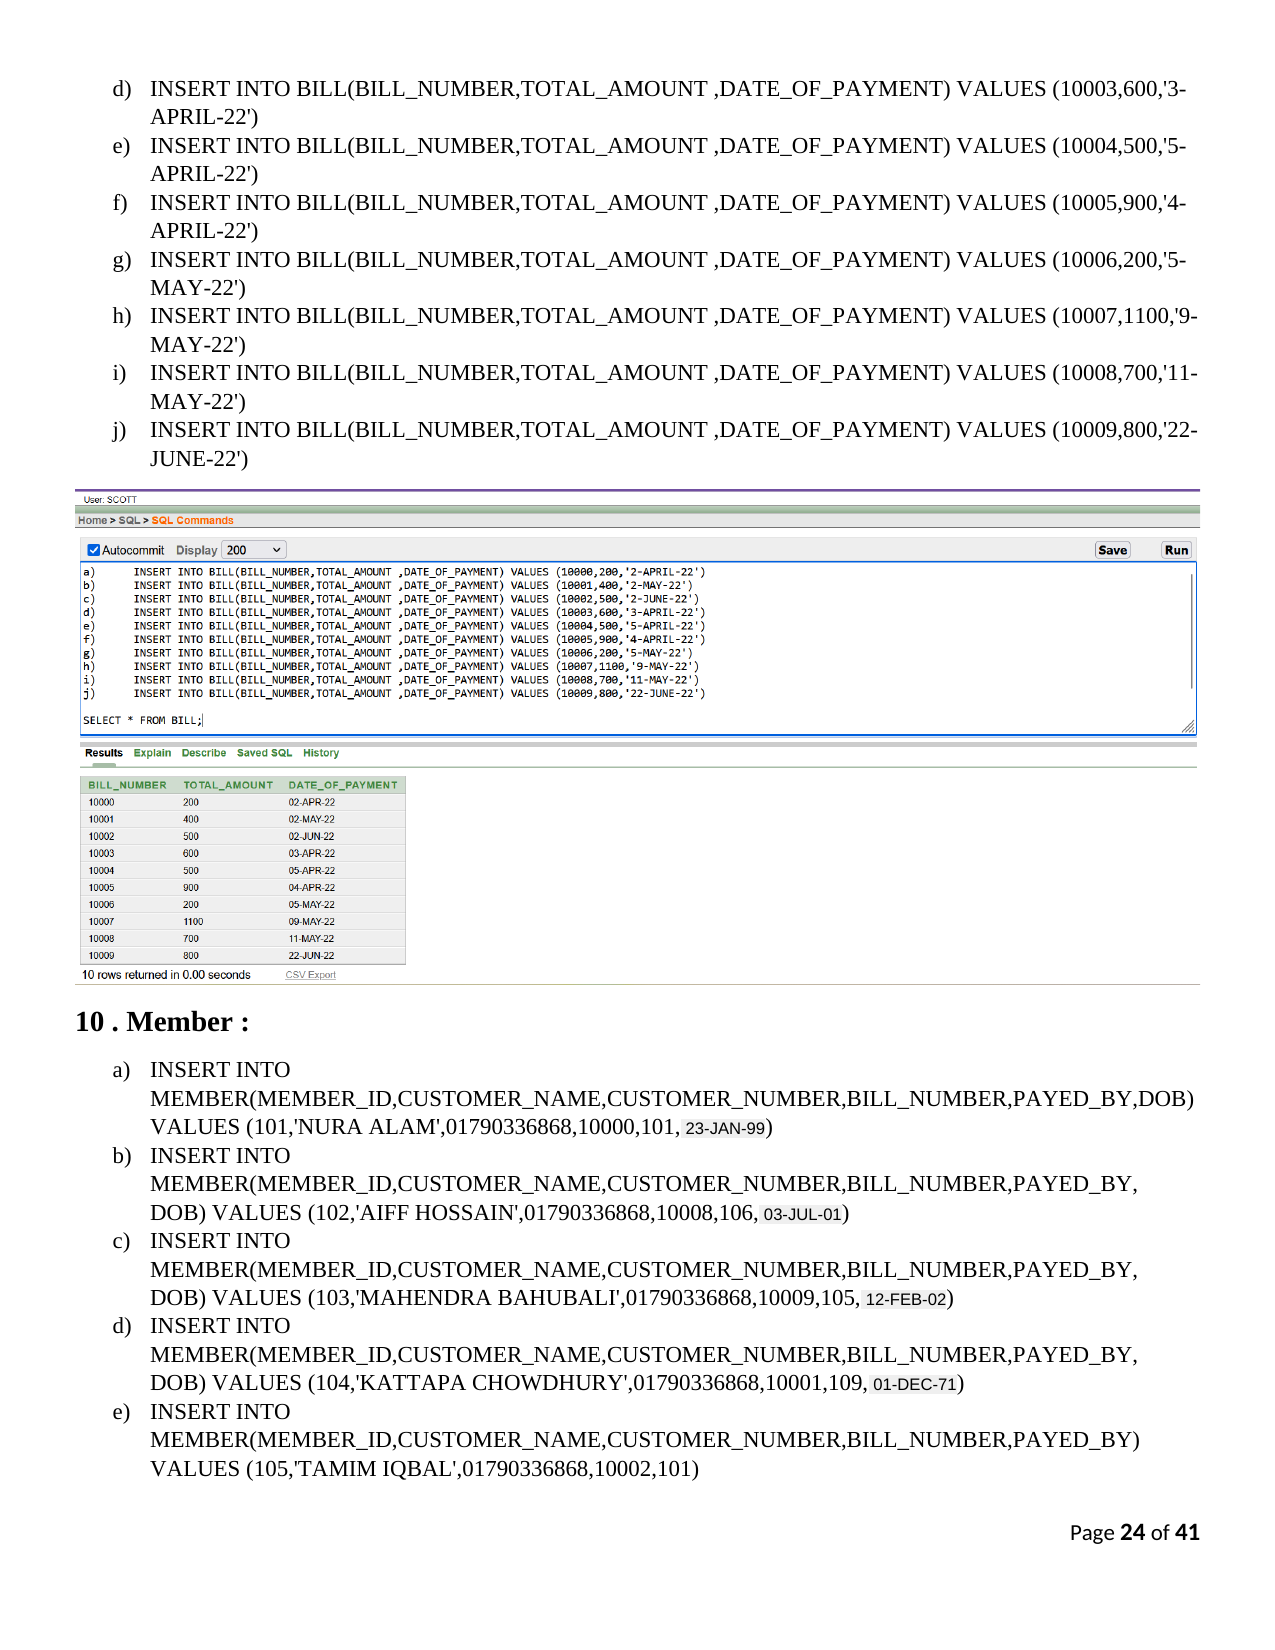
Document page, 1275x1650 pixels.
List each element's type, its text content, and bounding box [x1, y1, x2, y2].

list INSERT INTO BILL(BILL_NUMBER,TOTAL_AMOUNT ,DATE_OF_PAYMENT) VALUES (10006,200,'5-MAY-22') [112, 246, 1200, 300]
text 10 . Member : [75, 1004, 1200, 1037]
list INSERT INTO BILL(BILL_NUMBER,TOTAL_AMOUNT ,DATE_OF_PAYMENT) VALUES (10007,1100,'9-MAY-22') [112, 302, 1200, 357]
list INSERT INTO BILL(BILL_NUMBER,TOTAL_AMOUNT ,DATE_OF_PAYMENT) VALUES (10004,500,'5-APRIL-22') [112, 132, 1200, 187]
list INSERT INTO BILL(BILL_NUMBER,TOTAL_AMOUNT ,DATE_OF_PAYMENT) VALUES (10003,600,'3-APRIL-22') [112, 75, 1200, 130]
list INSERT INTO BILL(BILL_NUMBER,TOTAL_AMOUNT ,DATE_OF_PAYMENT) VALUES (10008,700,'11-MAY-22') [112, 359, 1200, 414]
list INSERT INTO MEMBER(MEMBER_ID,CUSTOMER_NAME,CUSTOMER_NUMBER,BILL_NUMBER,PAYED_BY, DOB) VALUES (104,'KATTAPA CHOWDHURY',01790336868,10001,109, 01-DEC-71) [112, 1312, 1200, 1396]
list INSERT INTO MEMBER(MEMBER_ID,CUSTOMER_NAME,CUSTOMER_NUMBER,BILL_NUMBER,PAYED_BY, DOB) VALUES (102,'AIFF HOSSAIN',01790336868,10008,106, 03-JUL-01) [112, 1142, 1200, 1225]
list INSERT INTO BILL(BILL_NUMBER,TOTAL_AMOUNT ,DATE_OF_PAYMENT) VALUES (10005,900,'4-APRIL-22') [112, 189, 1200, 243]
list INSERT INTO MEMBER(MEMBER_ID,CUSTOMER_NAME,CUSTOMER_NUMBER,BILL_NUMBER,PAYED_BY) VALUES (105,'TAMIM IQBAL',01790336868,10002,101) [112, 1398, 1200, 1481]
list INSERT INTO BILL(BILL_NUMBER,TOTAL_AMOUNT ,DATE_OF_PAYMENT) VALUES (10009,800,'22-JUNE-22') [112, 416, 1200, 471]
picture [75, 489, 1200, 985]
list INSERT INTO MEMBER(MEMBER_ID,CUSTOMER_NAME,CUSTOMER_NUMBER,BILL_NUMBER,PAYED_BY, DOB) VALUES (103,'MAHENDRA BAHUBALI',01790336868,10009,105, 12-FEB-02) [112, 1227, 1200, 1310]
list INSERT INTO MEMBER(MEMBER_ID,CUSTOMER_NAME,CUSTOMER_NUMBER,BILL_NUMBER,PAYED_BY,DOB) VALUES (101,'NURA ALAM',01790336868,10000,101, 23-JAN-99) [112, 1057, 1200, 1140]
